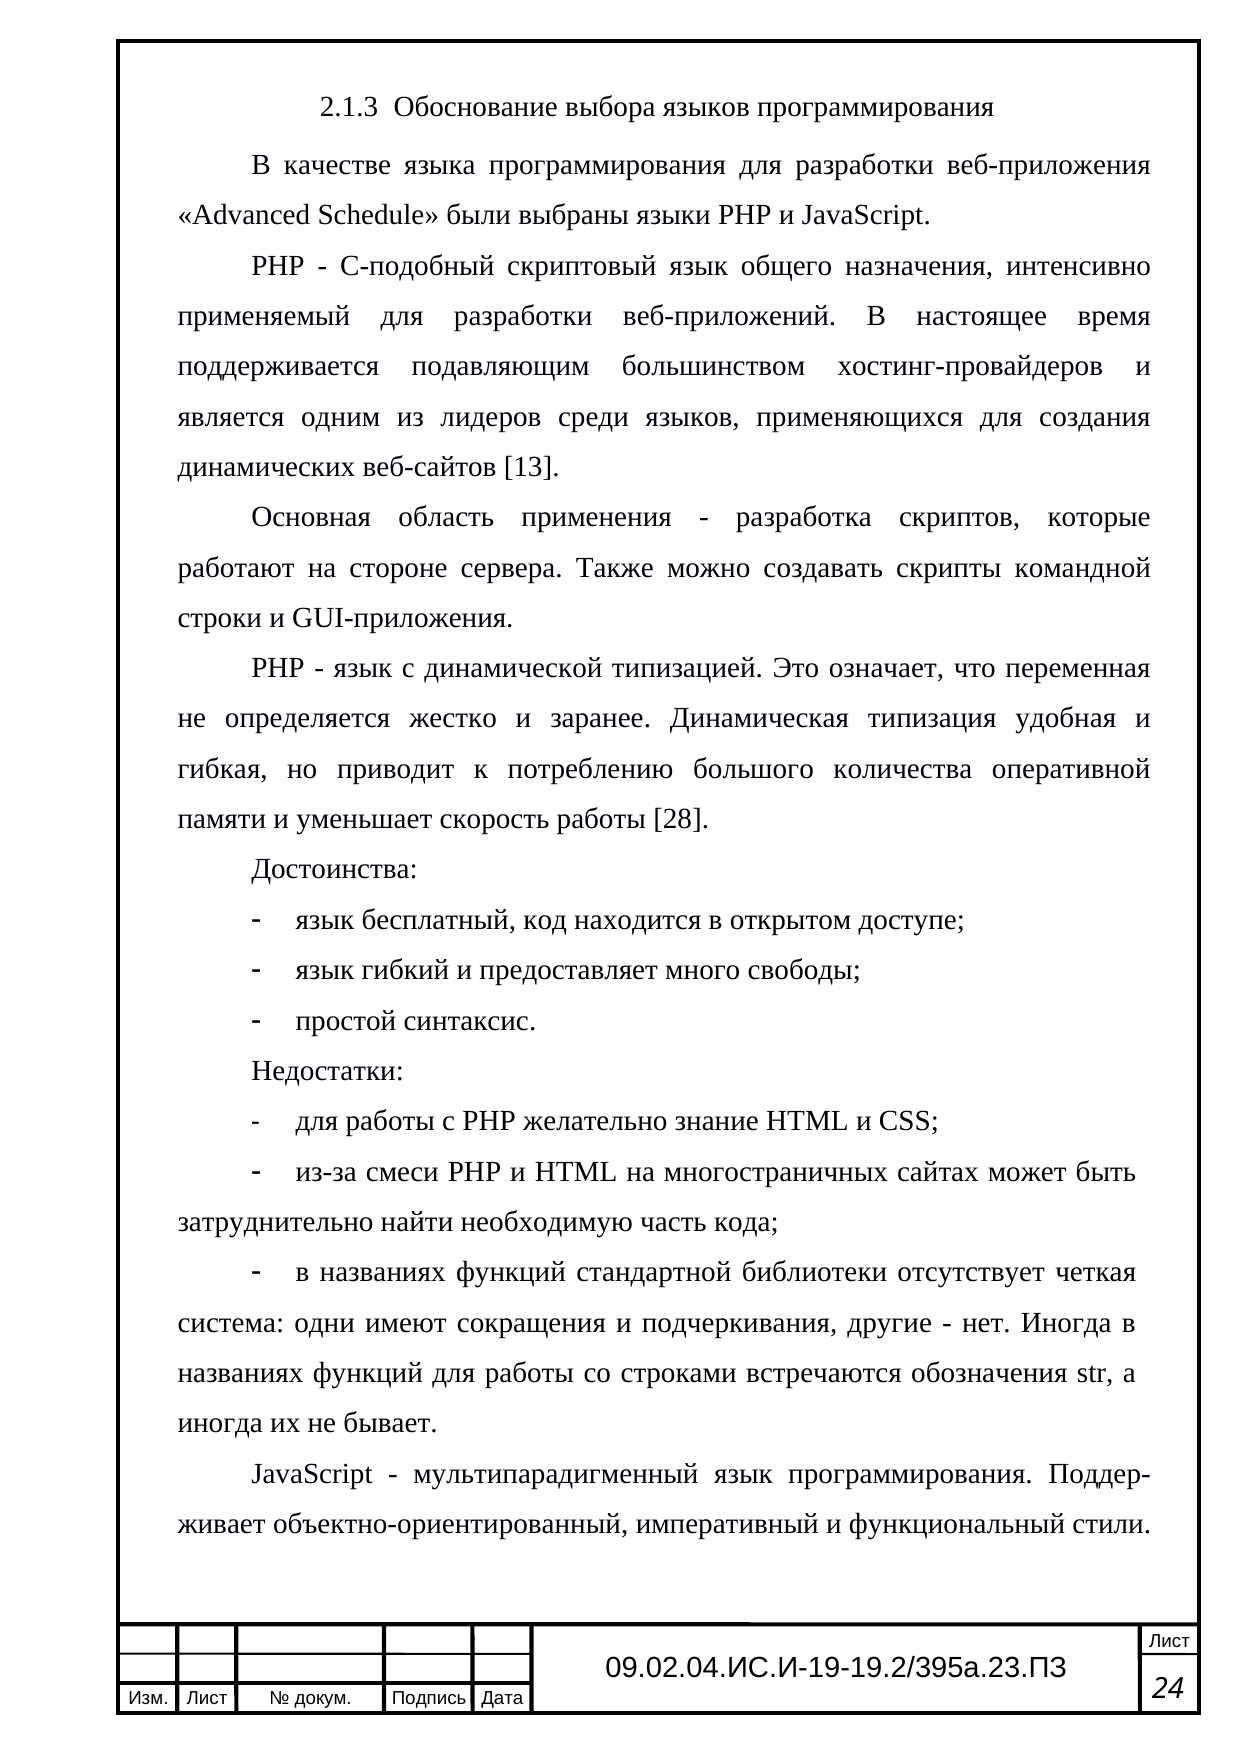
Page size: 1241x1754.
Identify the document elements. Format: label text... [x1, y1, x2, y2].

text Недостатки: [177, 1053, 1152, 1087]
text PHP - C-подобный скриптовый язык общего назначения, интенсивно применяемый для разработки веб-приложений. В настоящее время поддерживается подавляющим большинством хостинг-провайдеров и является одним из лидеров среди языков, применяющихся для создания динамических веб-сайтов [13]. [177, 248, 1152, 483]
list в названиях функций стандартной библиотеки отсутствует четкая система: одни имеют сокращения и подчеркивания, другие - нет. Иногда в названиях функций для работы со строками встречаются обозначения str, а иногда их не бывает. [177, 1254, 1137, 1439]
list из-за смеси PHP и HTML на многостраничных сайтах может быть затруднительно найти необходимую часть кода; [177, 1154, 1137, 1238]
list для работы с PHP желательно знание HTML и CSS; [177, 1103, 1137, 1137]
list язык гибкий и предоставляет много свободы; [177, 952, 1137, 986]
list язык бесплатный, код находится в открытом доступе; [177, 902, 1137, 936]
text В качестве языка программирования для разработки веб-приложения «Advanced Schedule» были выбраны языки PHP и JavaScript. [177, 147, 1152, 231]
list простой синтаксис. [177, 1003, 1137, 1036]
text Основная область применения - разработка скриптов, которые работают на стороне сервера. Также можно создавать скрипты командной строки и GUI-приложения. [177, 499, 1152, 633]
text PHP - язык с динамической типизацией. Это означает, что переменная не определяется жестко и заранее. Динамическая типизация удобная и гибкая, но приводит к потреблению большого количества оперативной памяти и уменьшает скорость работы [28]. [177, 650, 1152, 835]
text Достоинства: [177, 852, 1152, 885]
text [177, 1456, 1152, 1540]
subtitle Обоснование выбора языков программирования [177, 89, 1137, 122]
